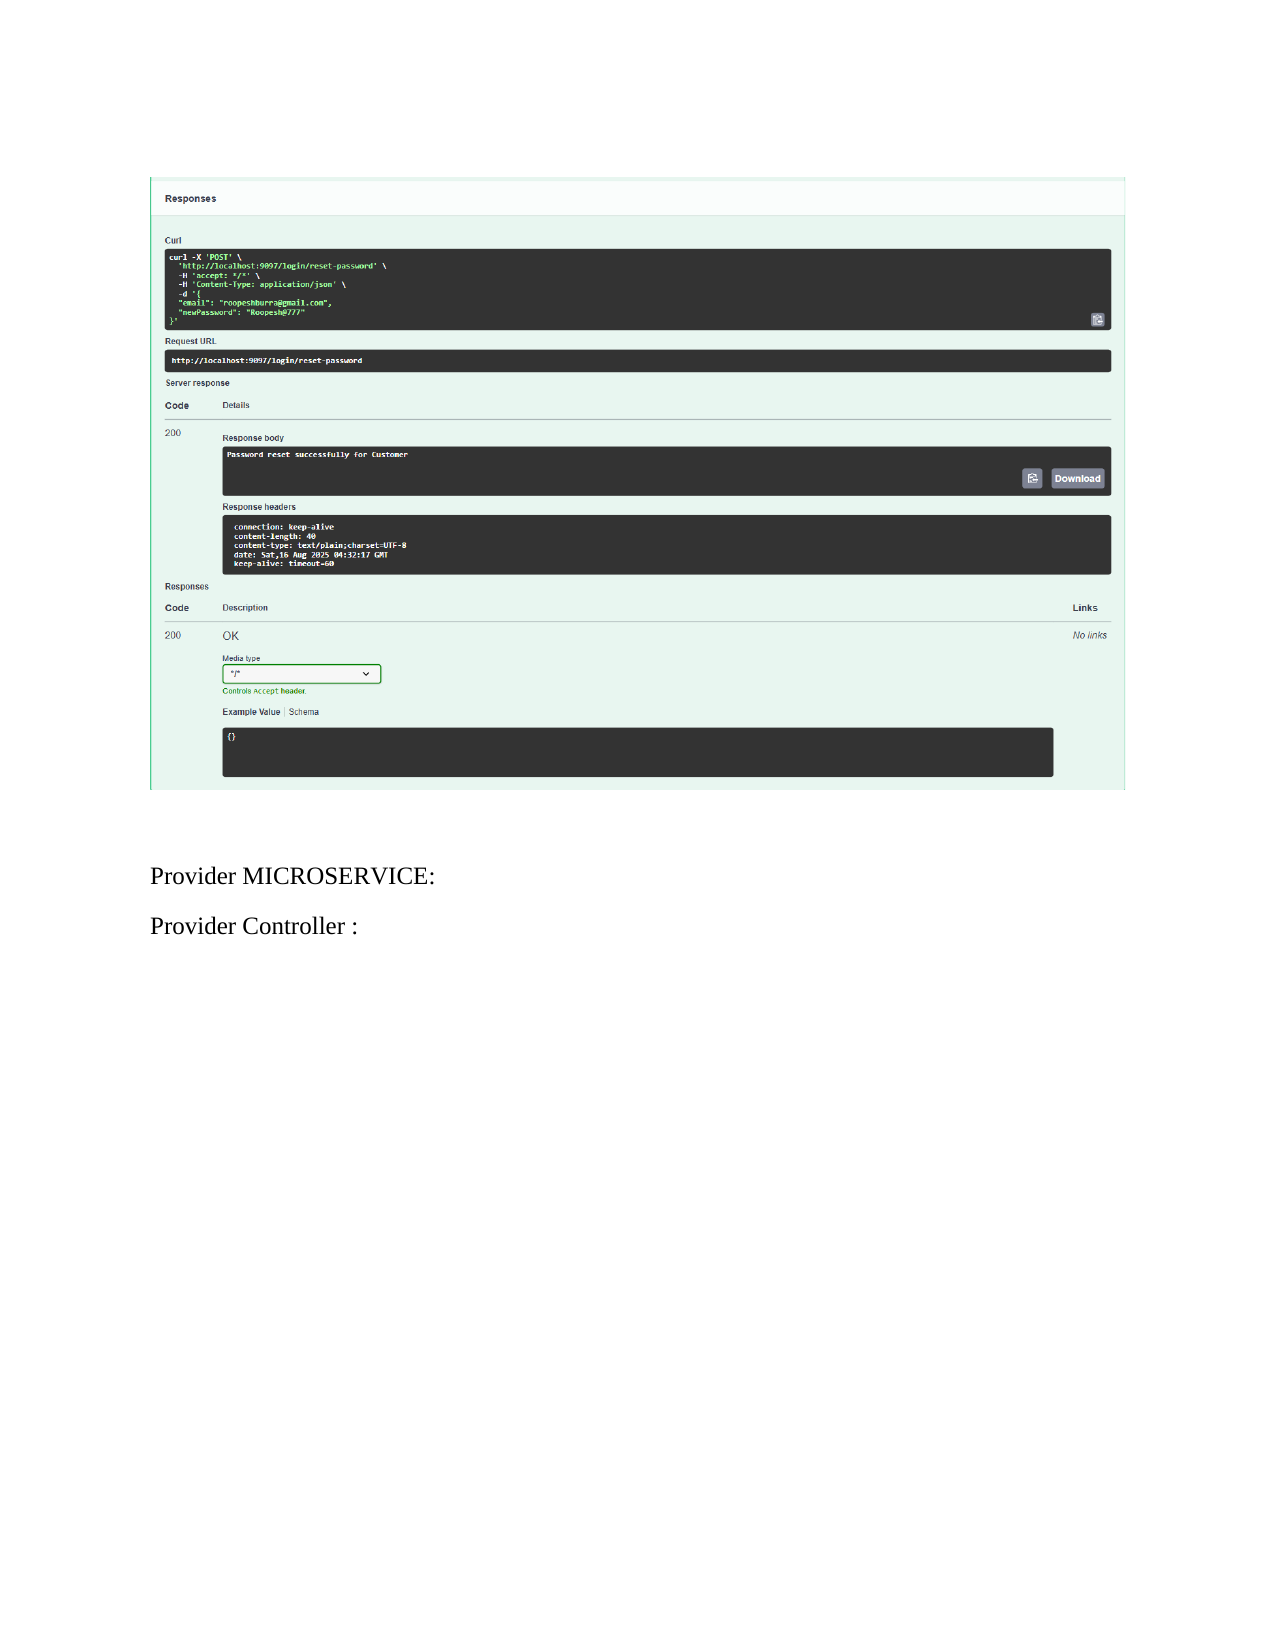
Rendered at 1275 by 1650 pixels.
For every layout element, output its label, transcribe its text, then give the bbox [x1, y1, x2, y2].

picture [150, 177, 1125, 790]
text Provider Controller : [150, 911, 1125, 939]
text Provider MICROSERVICE: [150, 861, 1125, 890]
